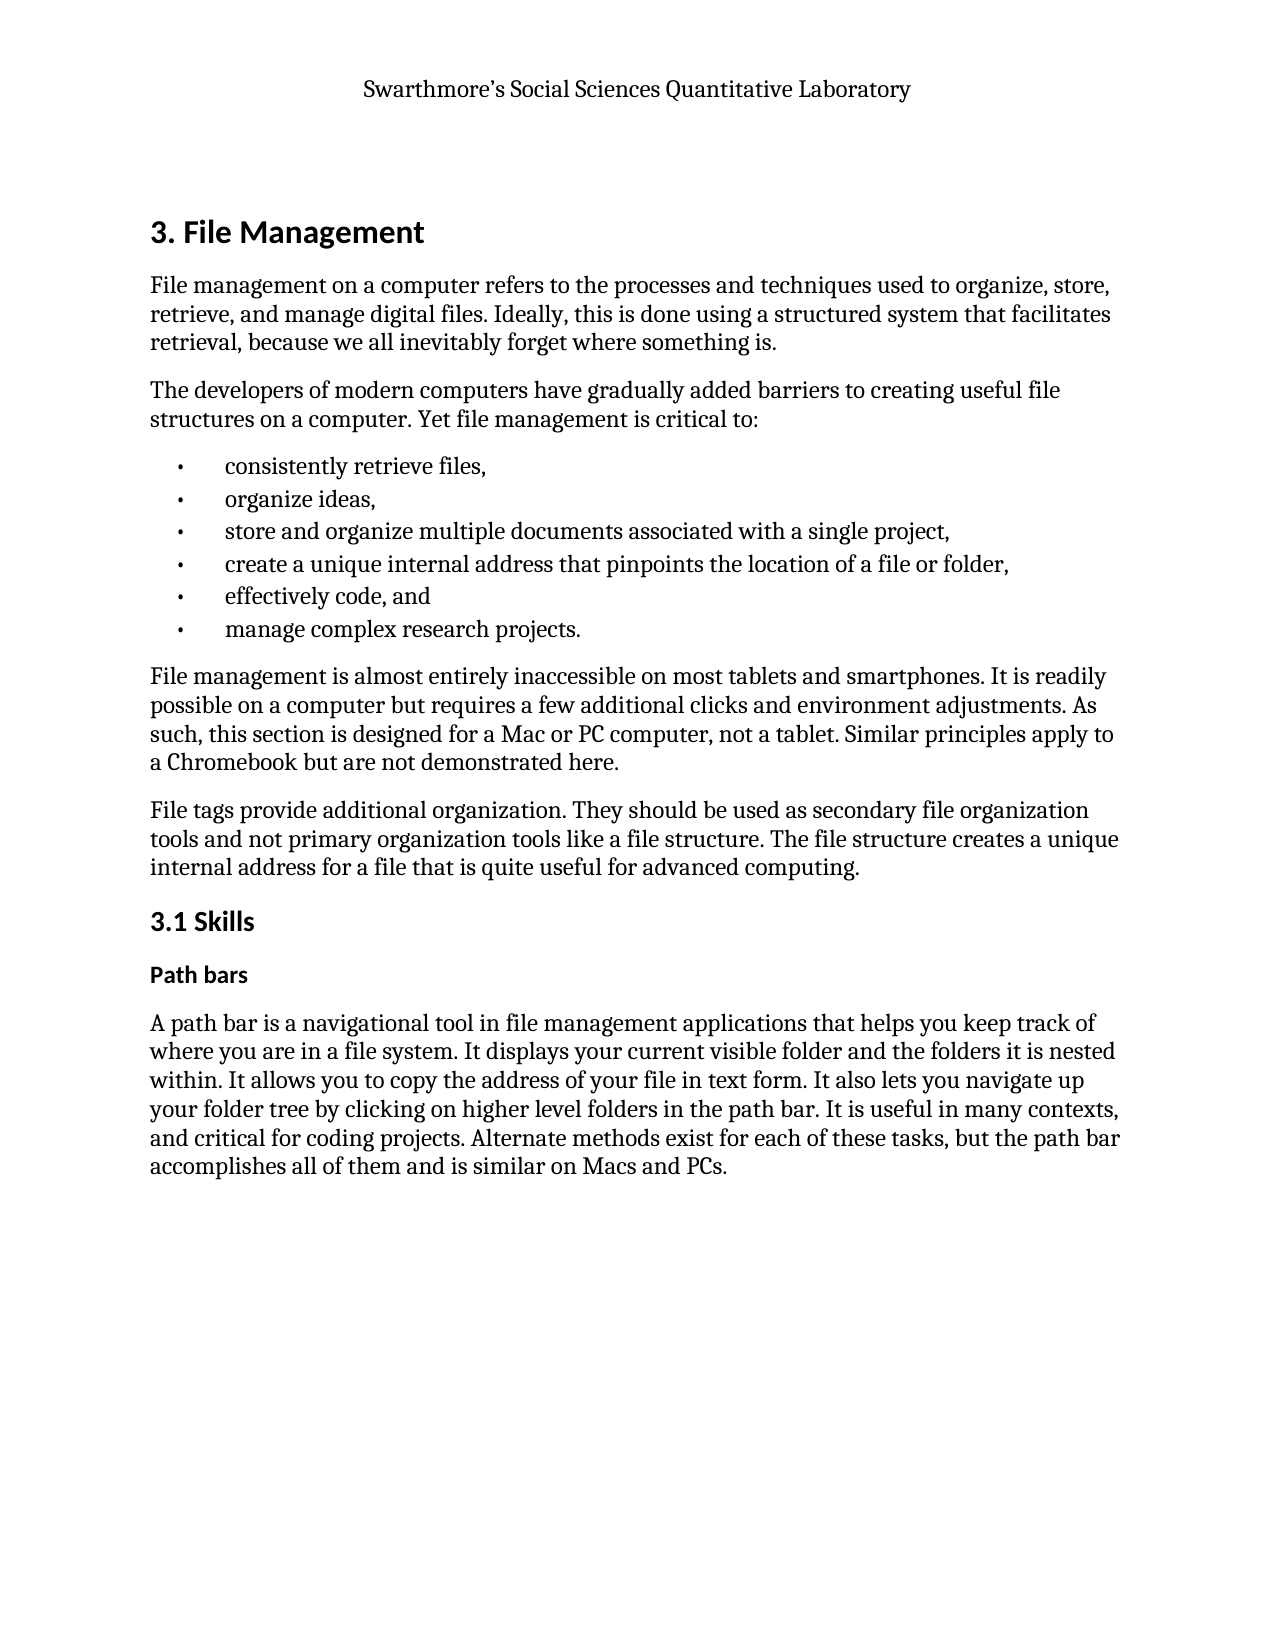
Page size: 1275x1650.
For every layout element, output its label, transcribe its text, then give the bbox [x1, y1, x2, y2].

list effectively code, and [175, 582, 1125, 611]
text The developers of modern computers have gradually added barriers to creating useful file structures on a computer. Yet file management is critical to: [150, 376, 1125, 433]
list organize ideas, [175, 484, 1125, 513]
subtitle Path bars [150, 959, 1125, 990]
list consistently retrieve files, [175, 452, 1125, 481]
list manage complex research projects. [175, 614, 1125, 643]
text File tags provide additional organization. They should be used as secondary file organization tools and not primary organization tools like a file structure. The file structure creates a unique internal address for a file that is quite useful for advanced computing. [150, 796, 1125, 882]
text File management on a computer refers to the processes and techniques used to organize, store, retrieve, and manage digital files. Ideally, this is done using a structured system that facilitates retrieval, because we all inevitably forget where something is. [150, 271, 1125, 357]
list store and organize multiple documents associated with a single project, [175, 517, 1125, 546]
text File management is almost entirely inaccessible on most tablets and smartphones. It is readily possible on a computer but requires a few additional clicks and environment adjustments. As such, this section is designed for a Mac or PC computer, not a tablet. Similar principles apply to a Chromebook but are not demonstrated here. [150, 662, 1125, 777]
subtitle 3. File Management [150, 211, 1125, 252]
text A path bar is a navigational tool in file management applications that helps you keep track of where you are in a file system. It displays your current visible folder and the folders it is nested within. It allows you to copy the address of your file in text form. It also lets you navigate up your folder tree by clicking on higher level folders in the path bar. It is useful in many contexts, and critical for coding projects. Alternate methods exist for each of these tasks, but the path bar accomplishes all of them and is similar on Macs and PCs. [150, 1008, 1125, 1181]
list create a unique internal address that pinpoints the location of a file or folder, [175, 549, 1125, 578]
subtitle 3.1 Skills [150, 903, 1125, 938]
